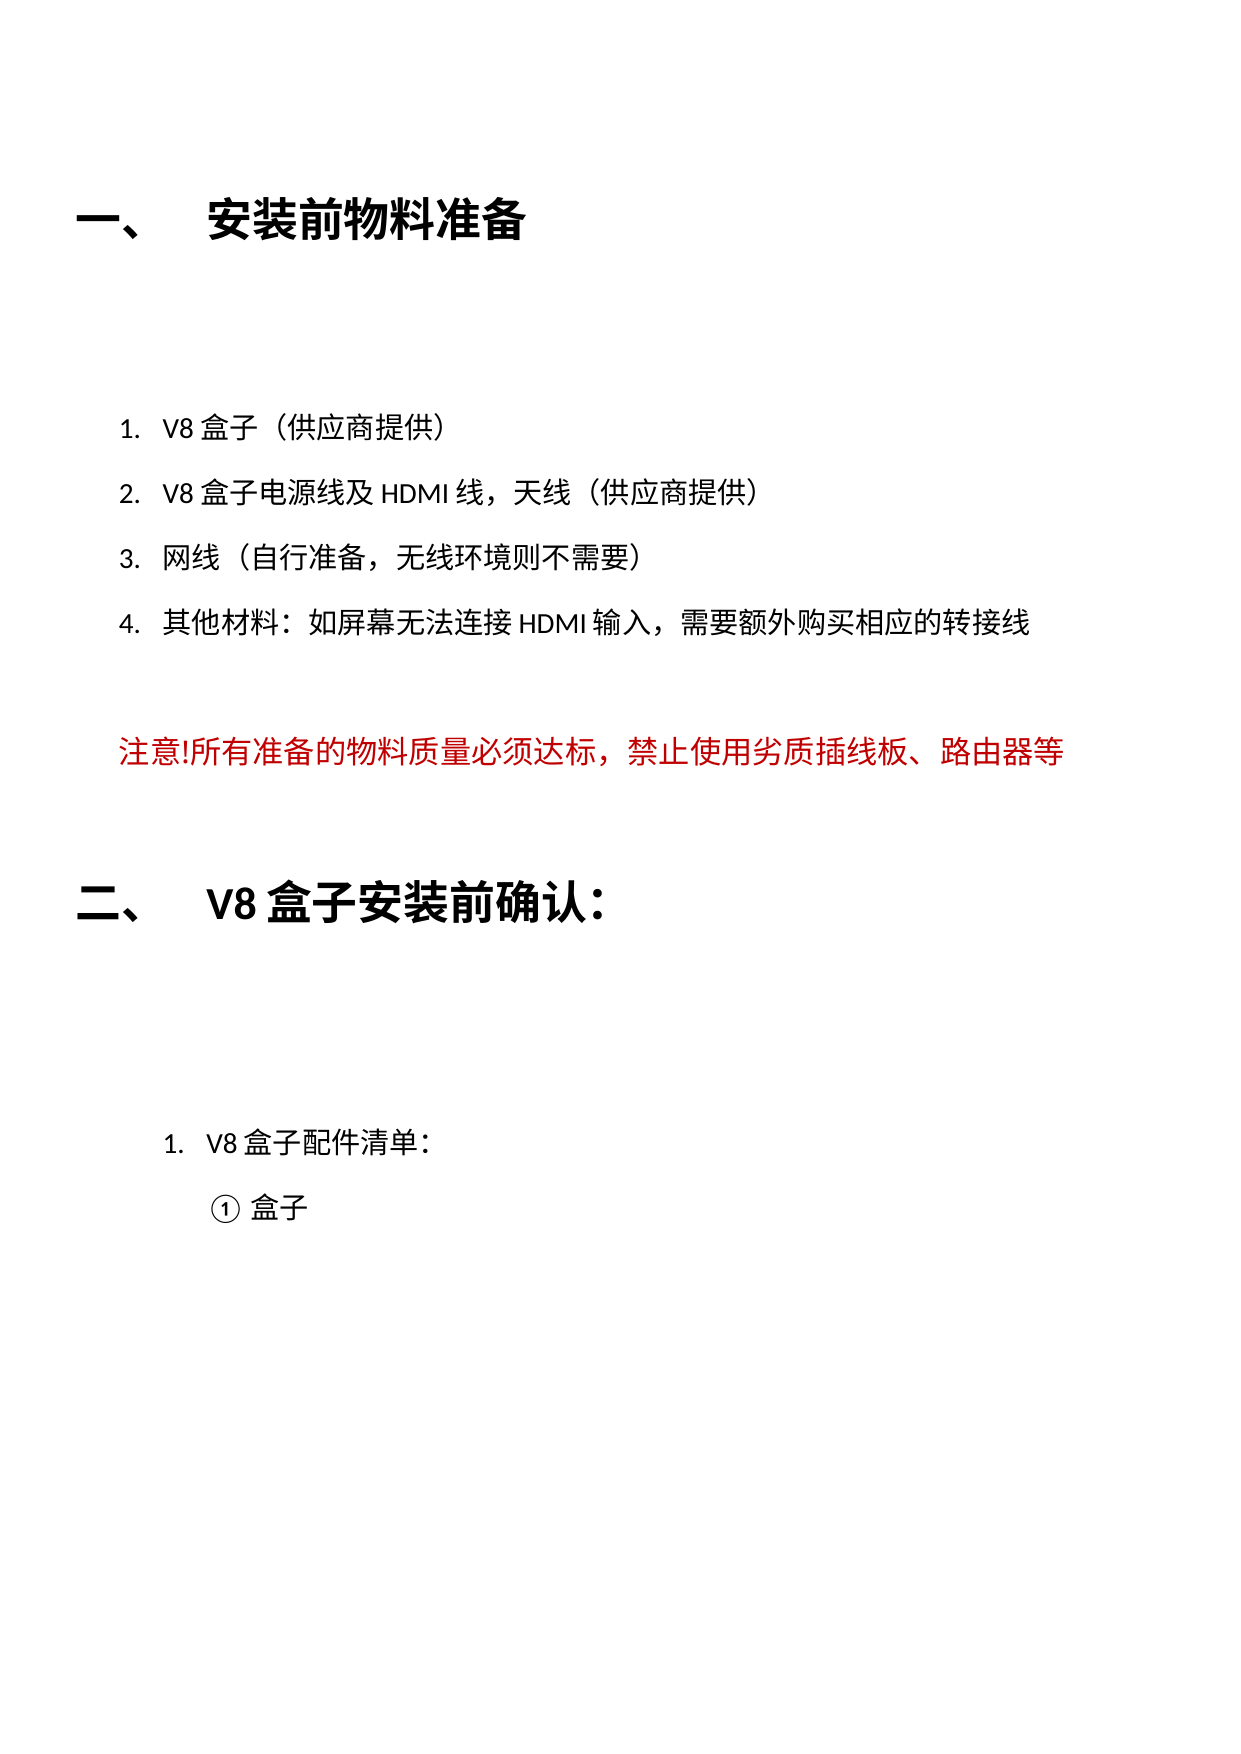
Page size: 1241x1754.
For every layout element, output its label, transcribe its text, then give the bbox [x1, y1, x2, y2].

list V8盒子配件清单： [162, 1109, 1165, 1174]
list V8盒子电源线及HDMI线，天线（供应商提供） [119, 458, 1165, 523]
list V8盒子（供应商提供） [119, 393, 1165, 458]
subtitle V8盒子安装前确认： [75, 851, 1165, 948]
list 其他材料：如屏幕无法连接HDMI输入，需要额外购买相应的转接线 [119, 588, 1165, 653]
text 注意!所有准备的物料质量必须达标，禁止使用劣质插线板、路由器等 [119, 718, 1165, 783]
list 盒子 [206, 1174, 1165, 1239]
list 网线（自行准备，无线环境则不需要） [119, 523, 1165, 588]
subtitle 安装前物料准备 [75, 167, 1165, 265]
